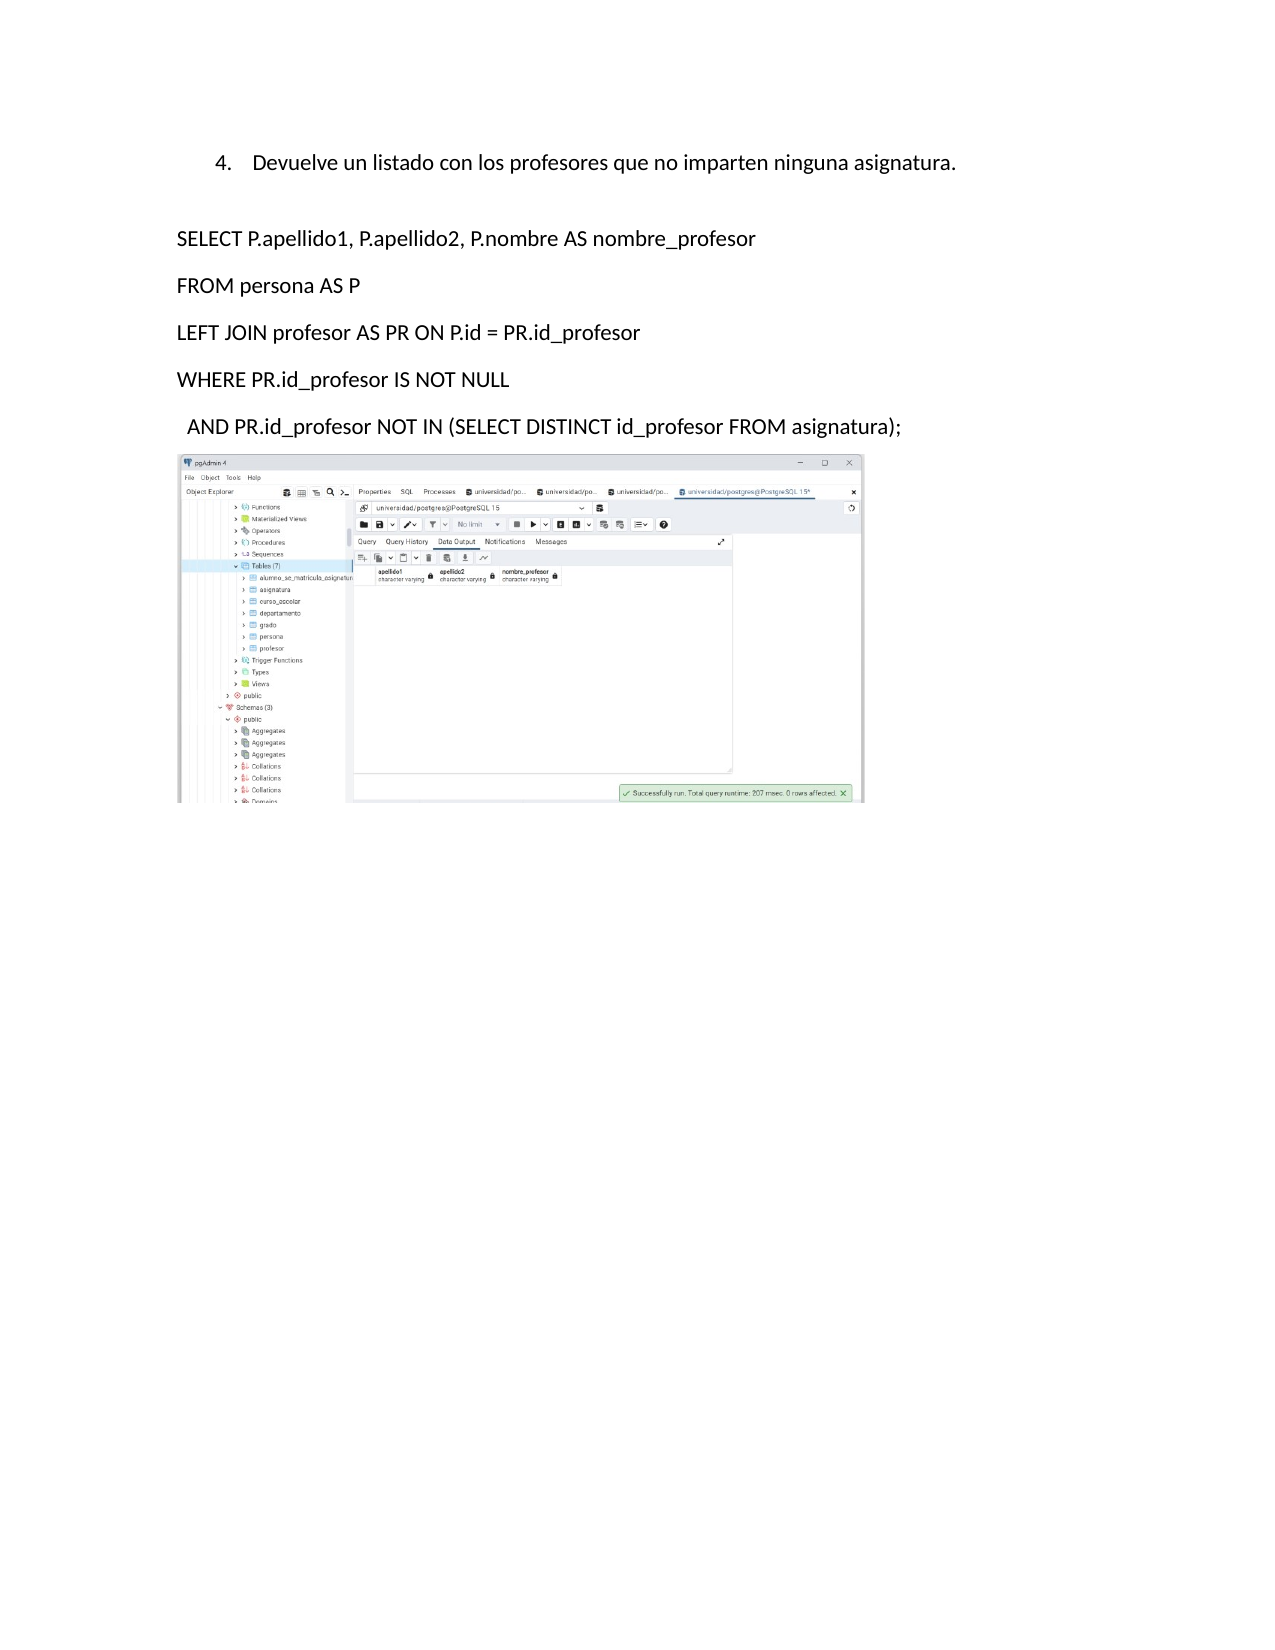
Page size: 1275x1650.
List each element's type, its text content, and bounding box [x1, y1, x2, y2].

list Devuelve un listado con los profesores que no imparten ninguna asignatura. [215, 148, 1055, 176]
picture [177, 454, 865, 803]
text AND PR.id_profesor NOT IN (SELECT DISTINCT id_profesor FROM asignatura); [177, 412, 1056, 440]
text SELECT P.apellido1, P.apellido2, P.nombre AS nombre_profesor [177, 224, 1056, 252]
text WHERE PR.id_profesor IS NOT NULL [177, 365, 1056, 393]
text FROM persona AS P [177, 271, 1056, 299]
text LEFT JOIN profesor AS PR ON P.id = PR.id_profesor [177, 318, 1056, 346]
